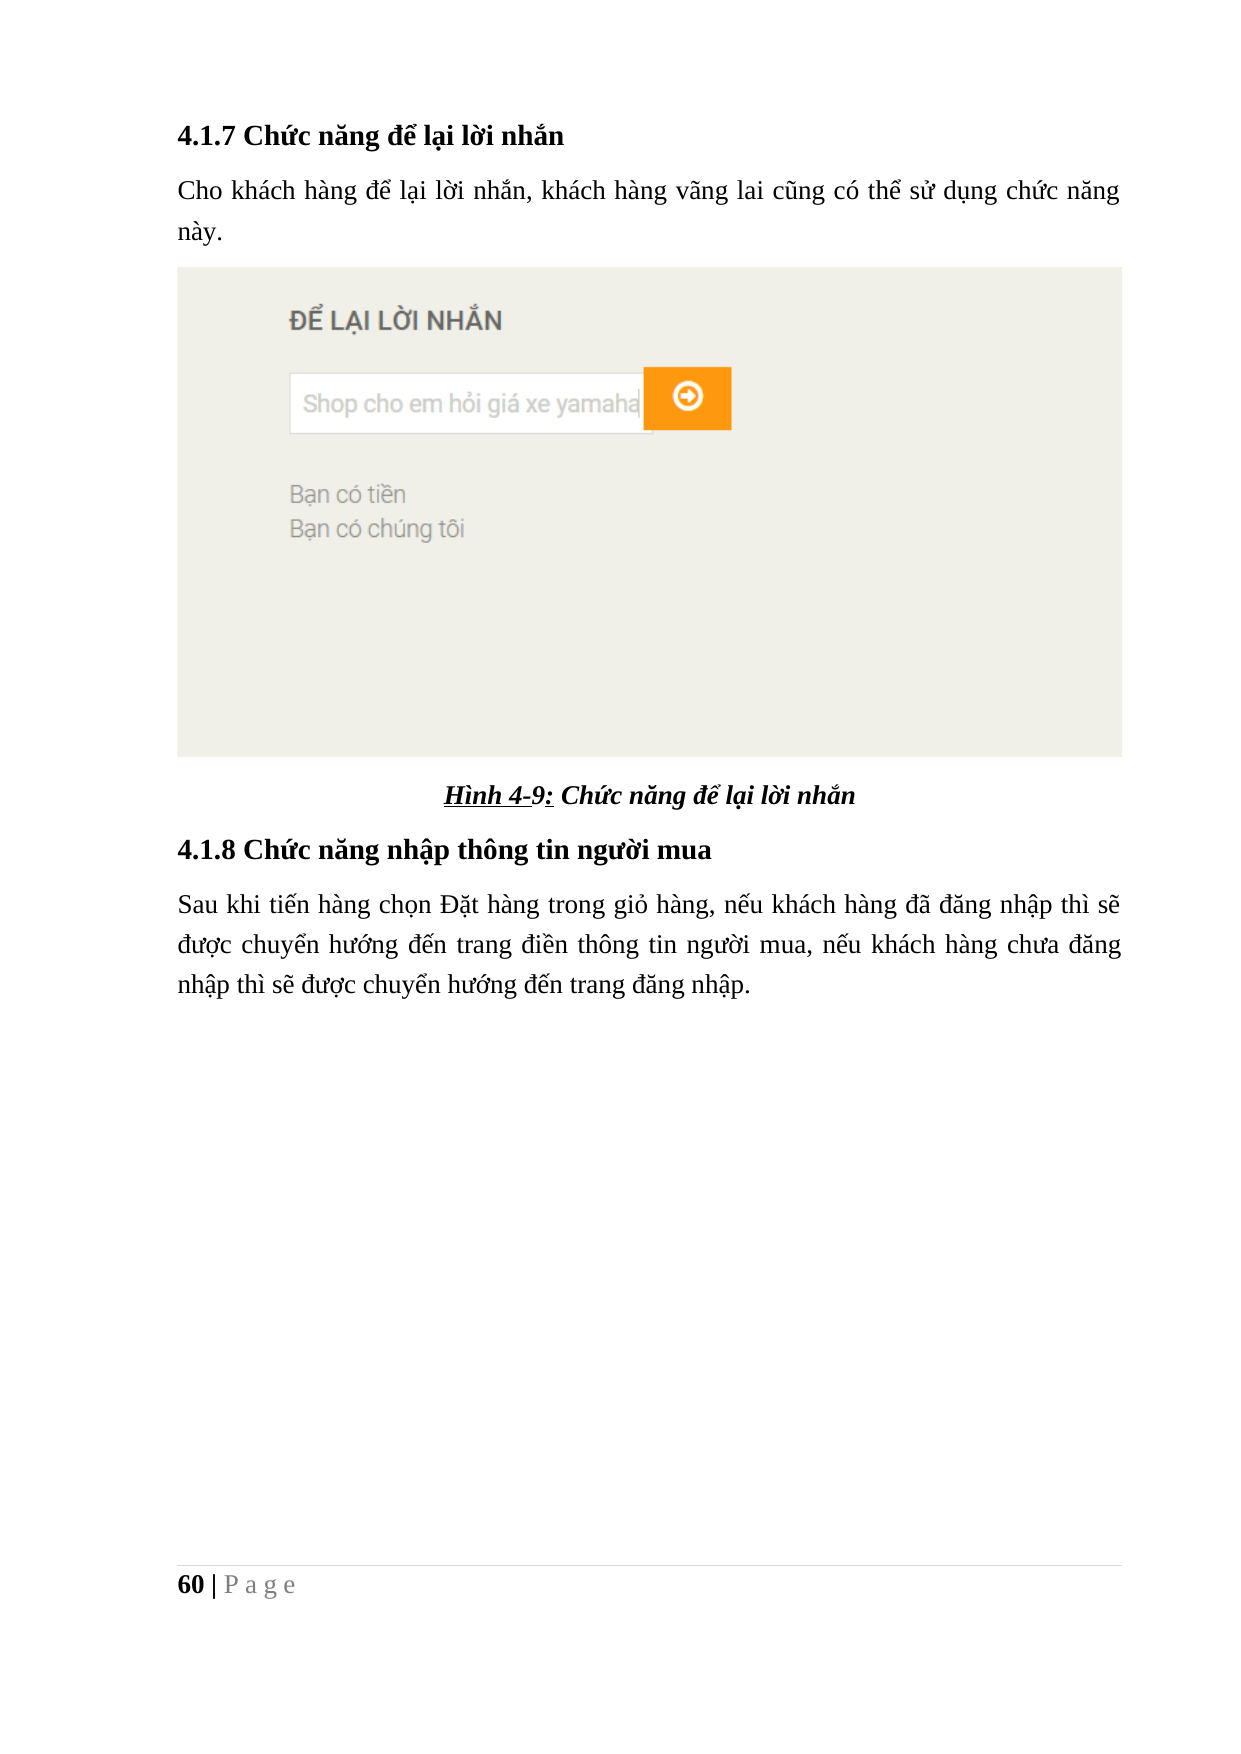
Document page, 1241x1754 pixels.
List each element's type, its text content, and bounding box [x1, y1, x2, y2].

text 4.1.7 Chức năng để lại lời nhắn [177, 118, 1122, 152]
text Cho khách hàng để lại lời nhắn, khách hàng vãng lai cũng có thể sử dụng chức năng này. [177, 174, 1122, 246]
text 4.1.8 Chức năng nhập thông tin người mua [177, 832, 1122, 865]
picture [177, 267, 1123, 757]
text Hình 4-9: Chức năng để lại lời nhắn [177, 779, 1122, 810]
text Sau khi tiến hàng chọn Đặt hàng trong giỏ hàng, nếu khách hàng đã đăng nhập thì sẽ được chuyển hướng đến trang điền thông tin người mua, nếu khách hàng chưa đăng nhập thì sẽ được chuyển hướng đến trang đăng nhập. [177, 888, 1122, 1000]
